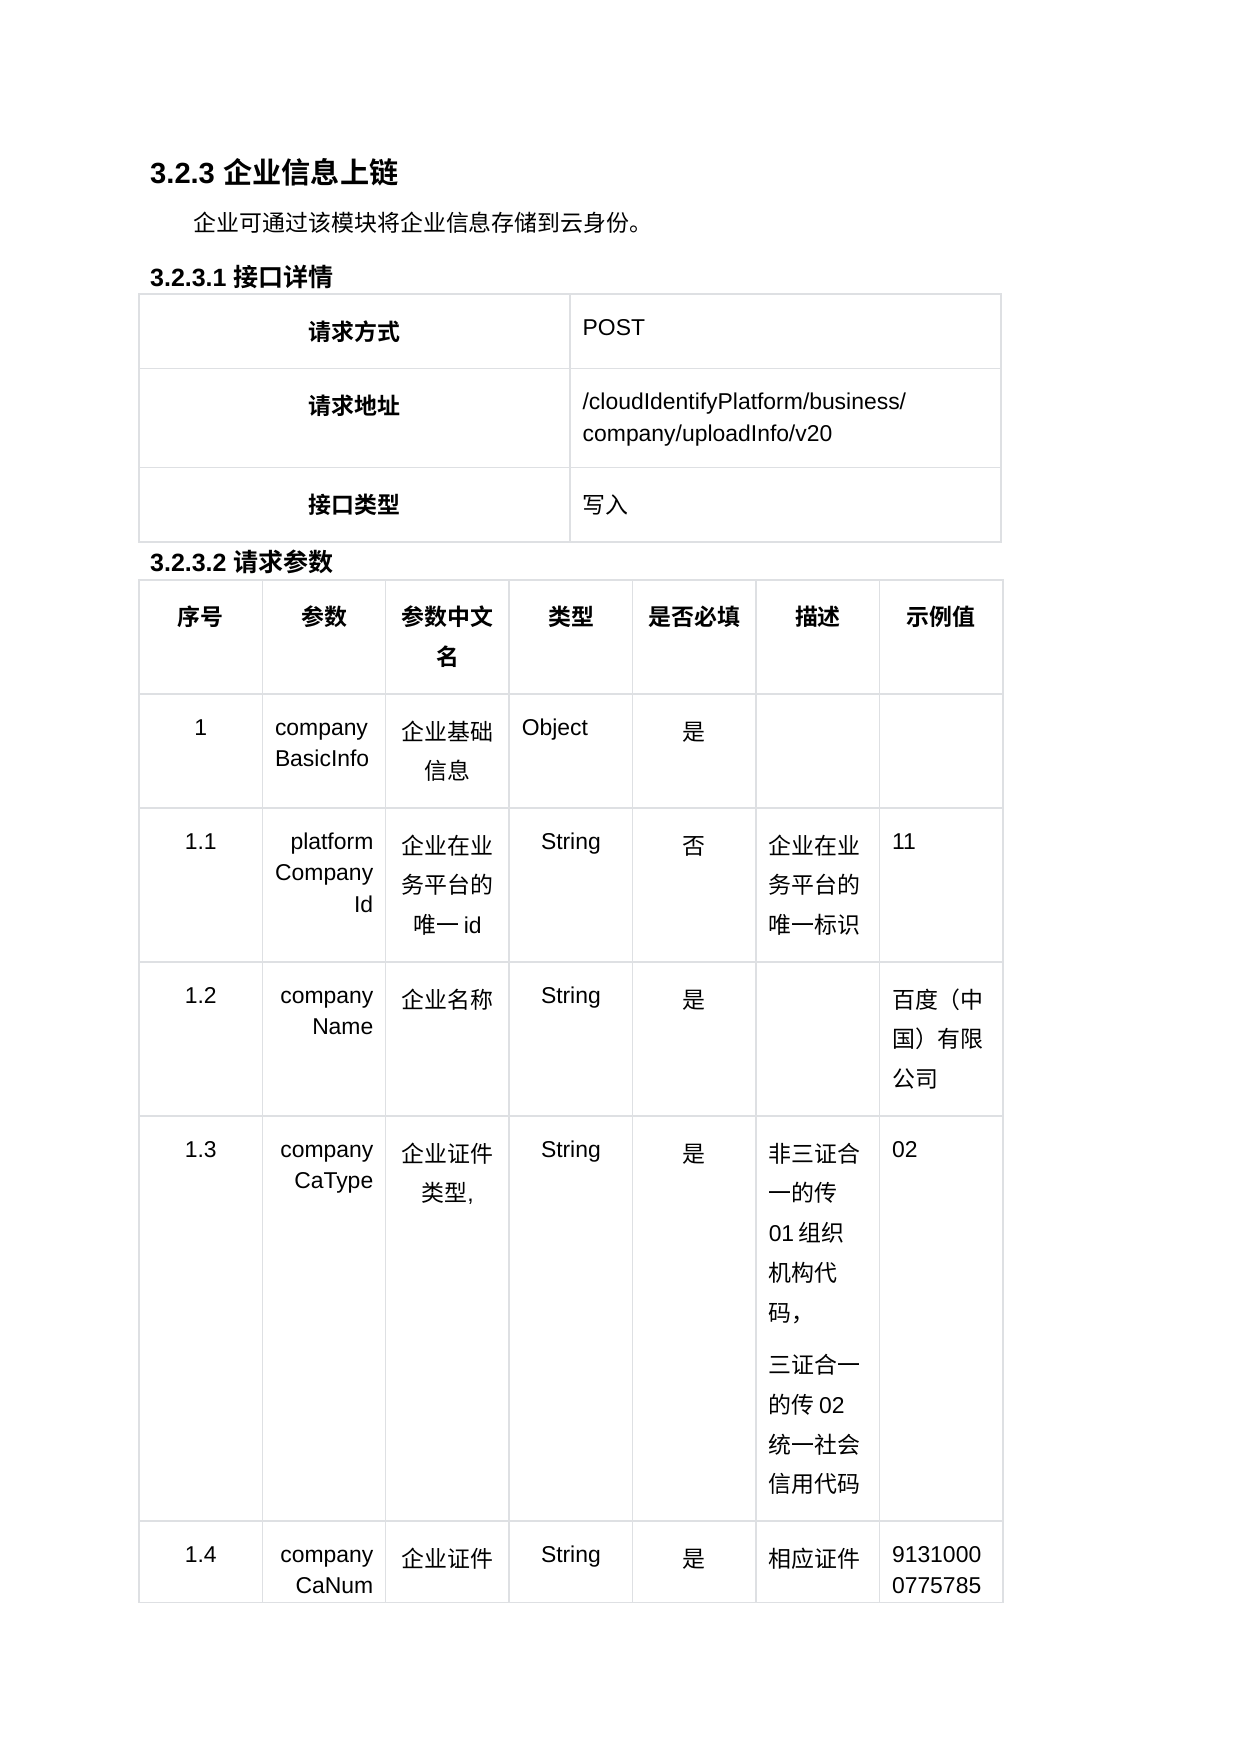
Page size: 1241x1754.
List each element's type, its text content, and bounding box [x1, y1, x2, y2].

table_cell 是 [633, 1117, 755, 1520]
table_cell 1.4 [140, 1522, 262, 1602]
table_cell 请求地址 [140, 369, 569, 467]
table_cell 1.3 [140, 1117, 262, 1520]
table_cell companyName [263, 963, 385, 1115]
table_cell 企业在业务平台的唯一标识 [757, 809, 879, 961]
table_cell platformCompanyId [263, 809, 385, 961]
table_header 请求方式 [140, 295, 569, 368]
table_cell 否 [633, 809, 755, 961]
table_cell 写入 [571, 468, 1000, 541]
table_cell String [510, 809, 632, 961]
table_cell companyBasicInfo [263, 695, 385, 807]
table_cell String [510, 963, 632, 1115]
table_cell [757, 695, 879, 807]
table_header 是否必填 [633, 581, 755, 693]
table_header POST [571, 295, 1000, 368]
table_cell 1.2 [140, 963, 262, 1115]
table_cell 接口类型 [140, 468, 569, 541]
table_cell String [510, 1522, 632, 1602]
table_cell 企业名称 [386, 963, 508, 1115]
table_cell 11 [880, 809, 1002, 961]
table_cell companyCaType [263, 1117, 385, 1520]
table_header 参数中文名 [386, 581, 508, 693]
table_cell [757, 963, 879, 1115]
table_cell 企业基础信息 [386, 695, 508, 807]
table_cell 非三证合一的传01组织机构代码， 三证合一的传02统一社会信用代码 [757, 1117, 879, 1520]
text 企业可通过该模块将企业信息存储到云身份。 [150, 205, 1090, 238]
table_cell 是 [633, 963, 755, 1115]
table_cell Object [510, 695, 632, 807]
table_cell 企业证件号码 [386, 1522, 508, 1602]
table_cell 企业在业务平台的唯一id [386, 809, 508, 961]
table_cell 91310000775785552L [880, 1522, 1002, 1602]
table_cell String [510, 1117, 632, 1520]
table_cell 是 [633, 1522, 755, 1602]
table_header 参数 [263, 581, 385, 693]
table_header 示例值 [880, 581, 1002, 693]
table_cell companyCaNum [263, 1522, 385, 1602]
table_cell 02 [880, 1117, 1002, 1520]
table_cell 1.1 [140, 809, 262, 961]
table_cell 1 [140, 695, 262, 807]
table_header 描述 [757, 581, 879, 693]
table_cell 企业证件类型, [386, 1117, 508, 1520]
table_header 类型 [510, 581, 632, 693]
table_header 序号 [140, 581, 262, 693]
table_cell /cloudIdentifyPlatform/business/company/uploadInfo/v20 [571, 369, 1000, 467]
table_cell [880, 695, 1002, 807]
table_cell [757, 1522, 879, 1602]
table_cell 是 [633, 695, 755, 807]
table_cell 百度（中国）有限公司 [880, 963, 1002, 1115]
